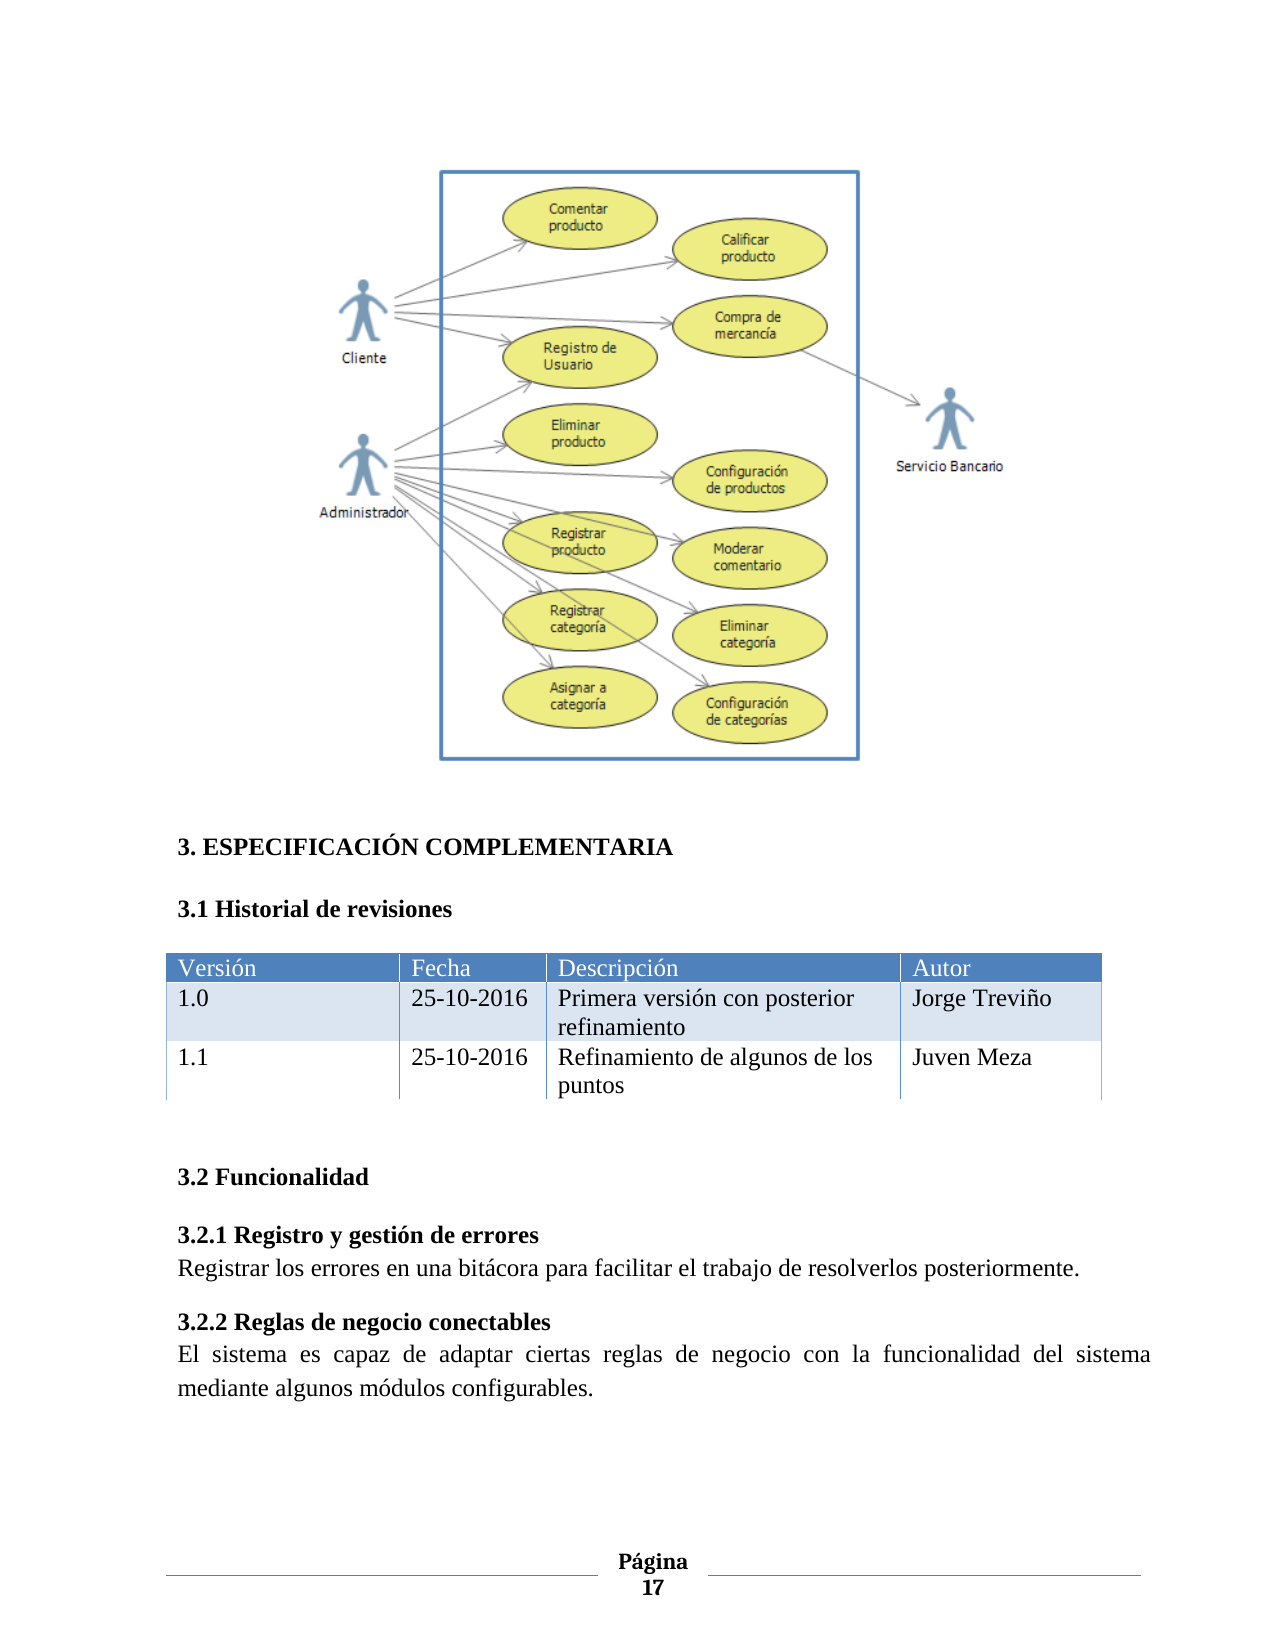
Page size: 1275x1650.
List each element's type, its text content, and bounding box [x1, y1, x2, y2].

table_cell Refinamiento de algunos de los puntos [547, 1042, 900, 1099]
text Registrar los errores en una bitácora para facilitar el trabajo de resolverlos posteriormente. [177, 1253, 1152, 1281]
subtitle 3.2.1 Registro y gestión de errores [177, 1220, 1152, 1248]
table_cell 25-10-2016 [400, 1042, 546, 1099]
subtitle 3. ESPECIFICACIÓN COMPLEMENTARIA [177, 832, 1152, 861]
table_cell Juven Meza [901, 1042, 1101, 1099]
table_cell 1.1 [167, 1042, 399, 1099]
picture [303, 147, 1026, 779]
subtitle 3.2.2 Reglas de negocio conectables [177, 1307, 1152, 1335]
table_cell Primera versión con posterior refinamiento [547, 983, 900, 1041]
table_cell Jorge Treviño [901, 983, 1101, 1041]
table_cell 25-10-2016 [400, 983, 546, 1041]
table_header Autor [901, 954, 1101, 982]
subtitle 3.2 Funcionalidad [177, 1162, 1152, 1191]
subtitle 3.1 Historial de revisiones [177, 894, 1152, 923]
table_cell 1.0 [167, 983, 399, 1041]
table_header Fecha [400, 954, 546, 982]
table_header Descripción [547, 954, 900, 982]
text El sistema es capaz de adaptar ciertas reglas de negocio con la funcionalidad del sistema mediante algunos módulos configurables. [177, 1339, 1152, 1401]
table_header Versión [167, 954, 399, 982]
